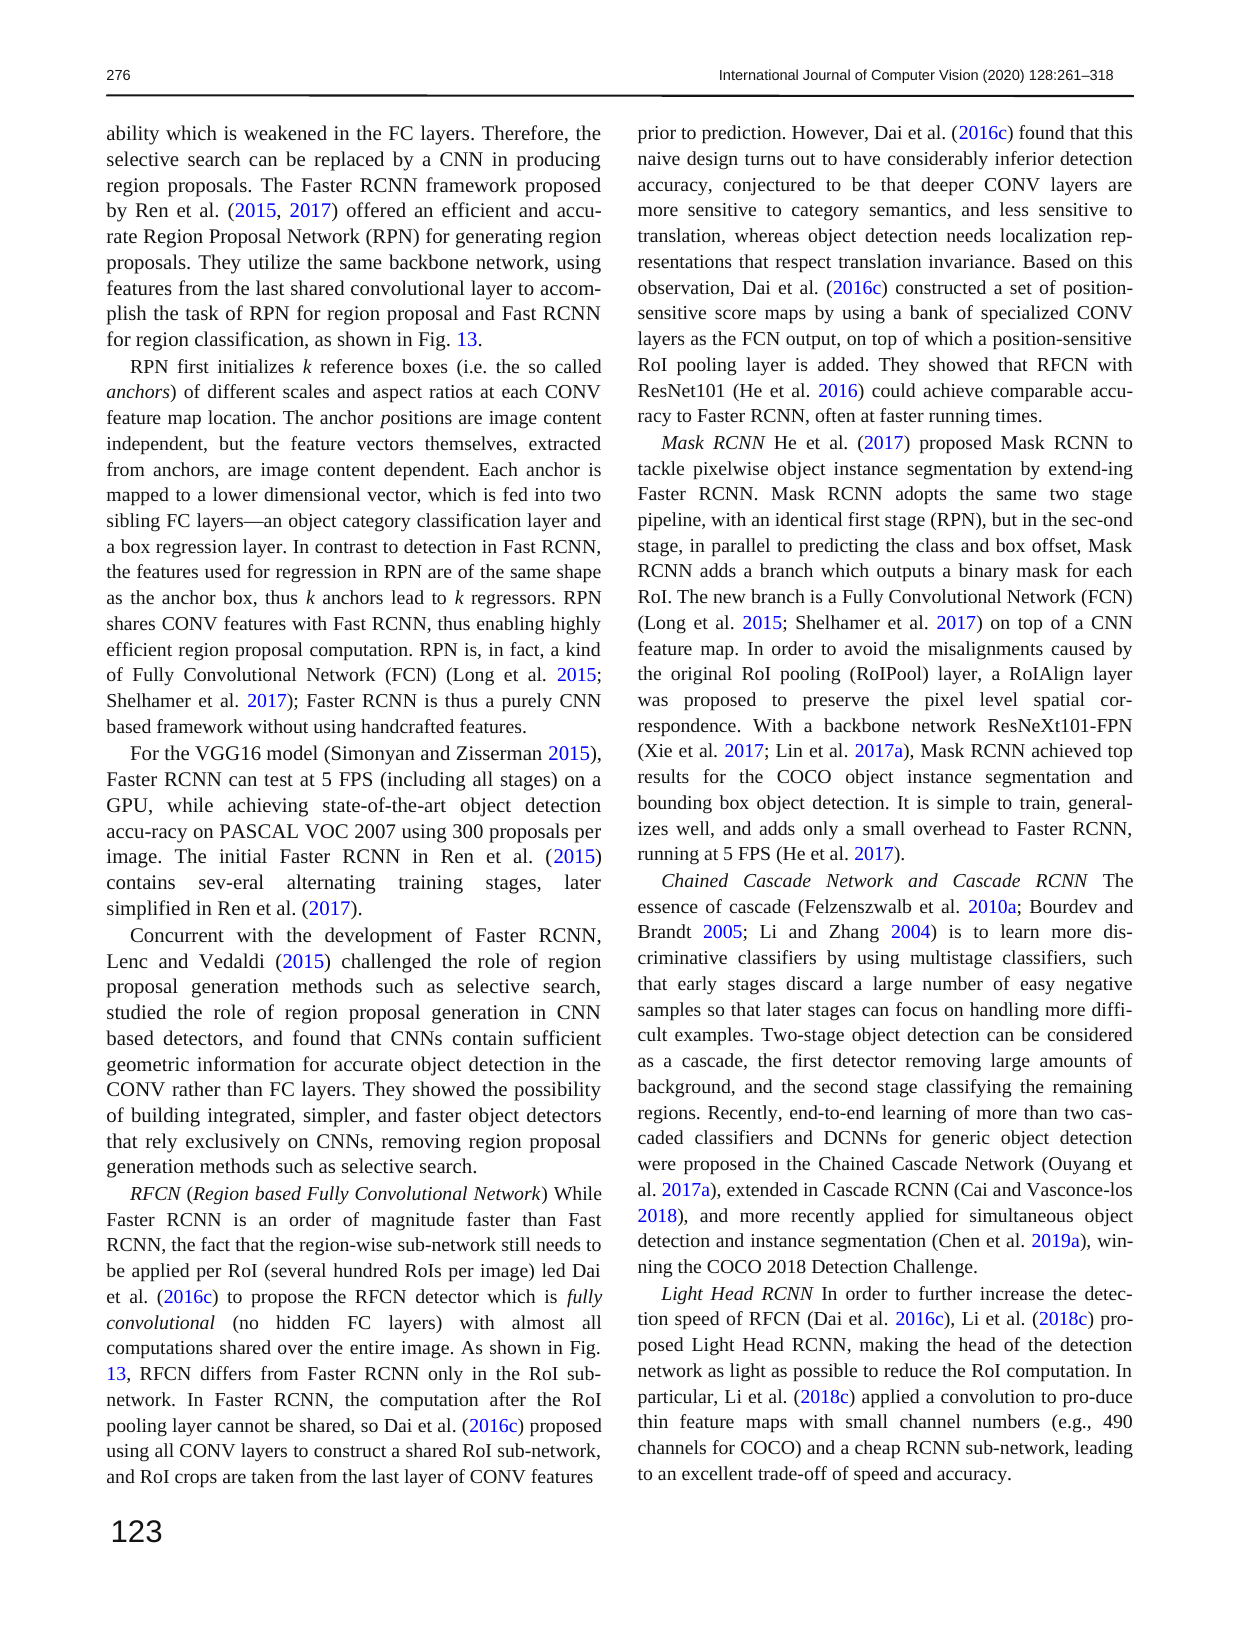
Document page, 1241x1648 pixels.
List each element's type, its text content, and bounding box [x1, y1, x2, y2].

text Chained Cascade Network and Cascade RCNN The essence of cascade (Felzenszwalb et al. 2010a; Bourdev and Brandt 2005; Li and Zhang 2004) is to learn more dis-criminative classifiers by using multistage classifiers, such that early stages discard a large number of easy negative samples so that later stages can focus on handling more diffi-cult examples. Two-stage object detection can be considered as a cascade, the first detector removing large amounts of background, and the second stage classifying the remaining regions. Recently, end-to-end learning of more than two cas-caded classifiers and DCNNs for generic object detection were proposed in the Chained Cascade Network (Ouyang et al. 2017a), extended in Cascade RCNN (Cai and Vasconce-los 2018), and more recently applied for simultaneous object detection and instance segmentation (Chen et al. 2019a), win-ning the COCO 2018 Detection Challenge. [637, 869, 1133, 1278]
text RFCN (Region based Fully Convolutional Network) While Faster RCNN is an order of magnitude faster than Fast RCNN, the fact that the region-wise sub-network still needs to be applied per RoI (several hundred RoIs per image) led Dai et al. (2016c) to propose the RFCN detector which is fully convolutional (no hidden FC layers) with almost all computations shared over the entire image. As shown in Fig. 13, RFCN differs from Faster RCNN only in the RoI sub-network. In Faster RCNN, the computation after the RoI pooling layer cannot be shared, so Dai et al. (2016c) proposed using all CONV layers to construct a shared RoI sub-network, and RoI crops are taken from the last layer of CONV features [106, 1182, 602, 1488]
text 276 International Journal of Computer Vision (2020) 128:261–318 [106, 67, 1133, 83]
text Mask RCNN He et al. (2017) proposed Mask RCNN to tackle pixelwise object instance segmentation by extend-ing Faster RCNN. Mask RCNN adopts the same two stage pipeline, with an identical first stage (RPN), but in the sec-ond stage, in parallel to predicting the class and box offset, Mask RCNN adds a branch which outputs a binary mask for each RoI. The new branch is a Fully Convolutional Network (FCN) (Long et al. 2015; Shelhamer et al. 2017) on top of a CNN feature map. In order to avoid the misalignments caused by the original RoI pooling (RoIPool) layer, a RoIAlign layer was proposed to preserve the pixel level spatial cor-respondence. With a backbone network ResNeXt101-FPN (Xie et al. 2017; Lin et al. 2017a), Mask RCNN achieved top results for the COCO object instance segmentation and bounding box object detection. It is simple to train, general-izes well, and adds only a small overhead to Faster RCNN, running at 5 FPS (He et al. 2017). [637, 431, 1133, 865]
text 123 [110, 1513, 1133, 1549]
text ability which is weakened in the FC layers. Therefore, the selective search can be replaced by a CNN in producing region proposals. The Faster RCNN framework proposed by Ren et al. (2015, 2017) offered an efficient and accu-rate Region Proposal Network (RPN) for generating region proposals. They utilize the same backbone network, using features from the last shared convolutional layer to accom-plish the task of RPN for region proposal and Fast RCNN for region classification, as shown in Fig. 13. [106, 121, 602, 351]
text Concurrent with the development of Faster RCNN, Lenc and Vedaldi (2015) challenged the role of region proposal generation methods such as selective search, studied the role of region proposal generation in CNN based detectors, and found that CNNs contain sufficient geometric information for accurate object detection in the CONV rather than FC layers. They showed the possibility of building integrated, simpler, and faster object detectors that rely exclusively on CNNs, removing region proposal generation methods such as selective search. [106, 923, 602, 1178]
text For the VGG16 model (Simonyan and Zisserman 2015), Faster RCNN can test at 5 FPS (including all stages) on a GPU, while achieving state-of-the-art object detection accu-racy on PASCAL VOC 2007 using 300 proposals per image. The initial Faster RCNN in Ren et al. (2015) contains sev-eral alternating training stages, later simplified in Ren et al. (2017). [106, 741, 602, 920]
text prior to prediction. However, Dai et al. (2016c) found that this naive design turns out to have considerably inferior detection accuracy, conjectured to be that deeper CONV layers are more sensitive to category semantics, and less sensitive to translation, whereas object detection needs localization rep-resentations that respect translation invariance. Based on this observation, Dai et al. (2016c) constructed a set of position-sensitive score maps by using a bank of specialized CONV layers as the FCN output, on top of which a position-sensitive RoI pooling layer is added. They showed that RFCN with ResNet101 (He et al. 2016) could achieve comparable accu-racy to Faster RCNN, often at faster running times. [637, 121, 1133, 427]
text Light Head RCNN In order to further increase the detec-tion speed of RFCN (Dai et al. 2016c), Li et al. (2018c) pro-posed Light Head RCNN, making the head of the detection network as light as possible to reduce the RoI computation. In particular, Li et al. (2018c) applied a convolution to pro-duce thin feature maps with small channel numbers (e.g., 490 channels for COCO) and a cheap RCNN sub-network, leading to an excellent trade-off of speed and accuracy. [637, 1282, 1133, 1484]
text RPN first initializes k reference boxes (i.e. the so called anchors) of different scales and aspect ratios at each CONV feature map location. The anchor positions are image content independent, but the feature vectors themselves, extracted from anchors, are image content dependent. Each anchor is mapped to a lower dimensional vector, which is fed into two sibling FC layers—an object category classification layer and a box regression layer. In contrast to detection in Fast RCNN, the features used for regression in RPN are of the same shape as the anchor box, thus k anchors lead to k regressors. RPN shares CONV features with Fast RCNN, thus enabling highly efficient region proposal computation. RPN is, in fact, a kind of Fully Convolutional Network (FCN) (Long et al. 2015; Shelhamer et al. 2017); Faster RCNN is thus a purely CNN based framework without using handcrafted features. [106, 354, 602, 738]
